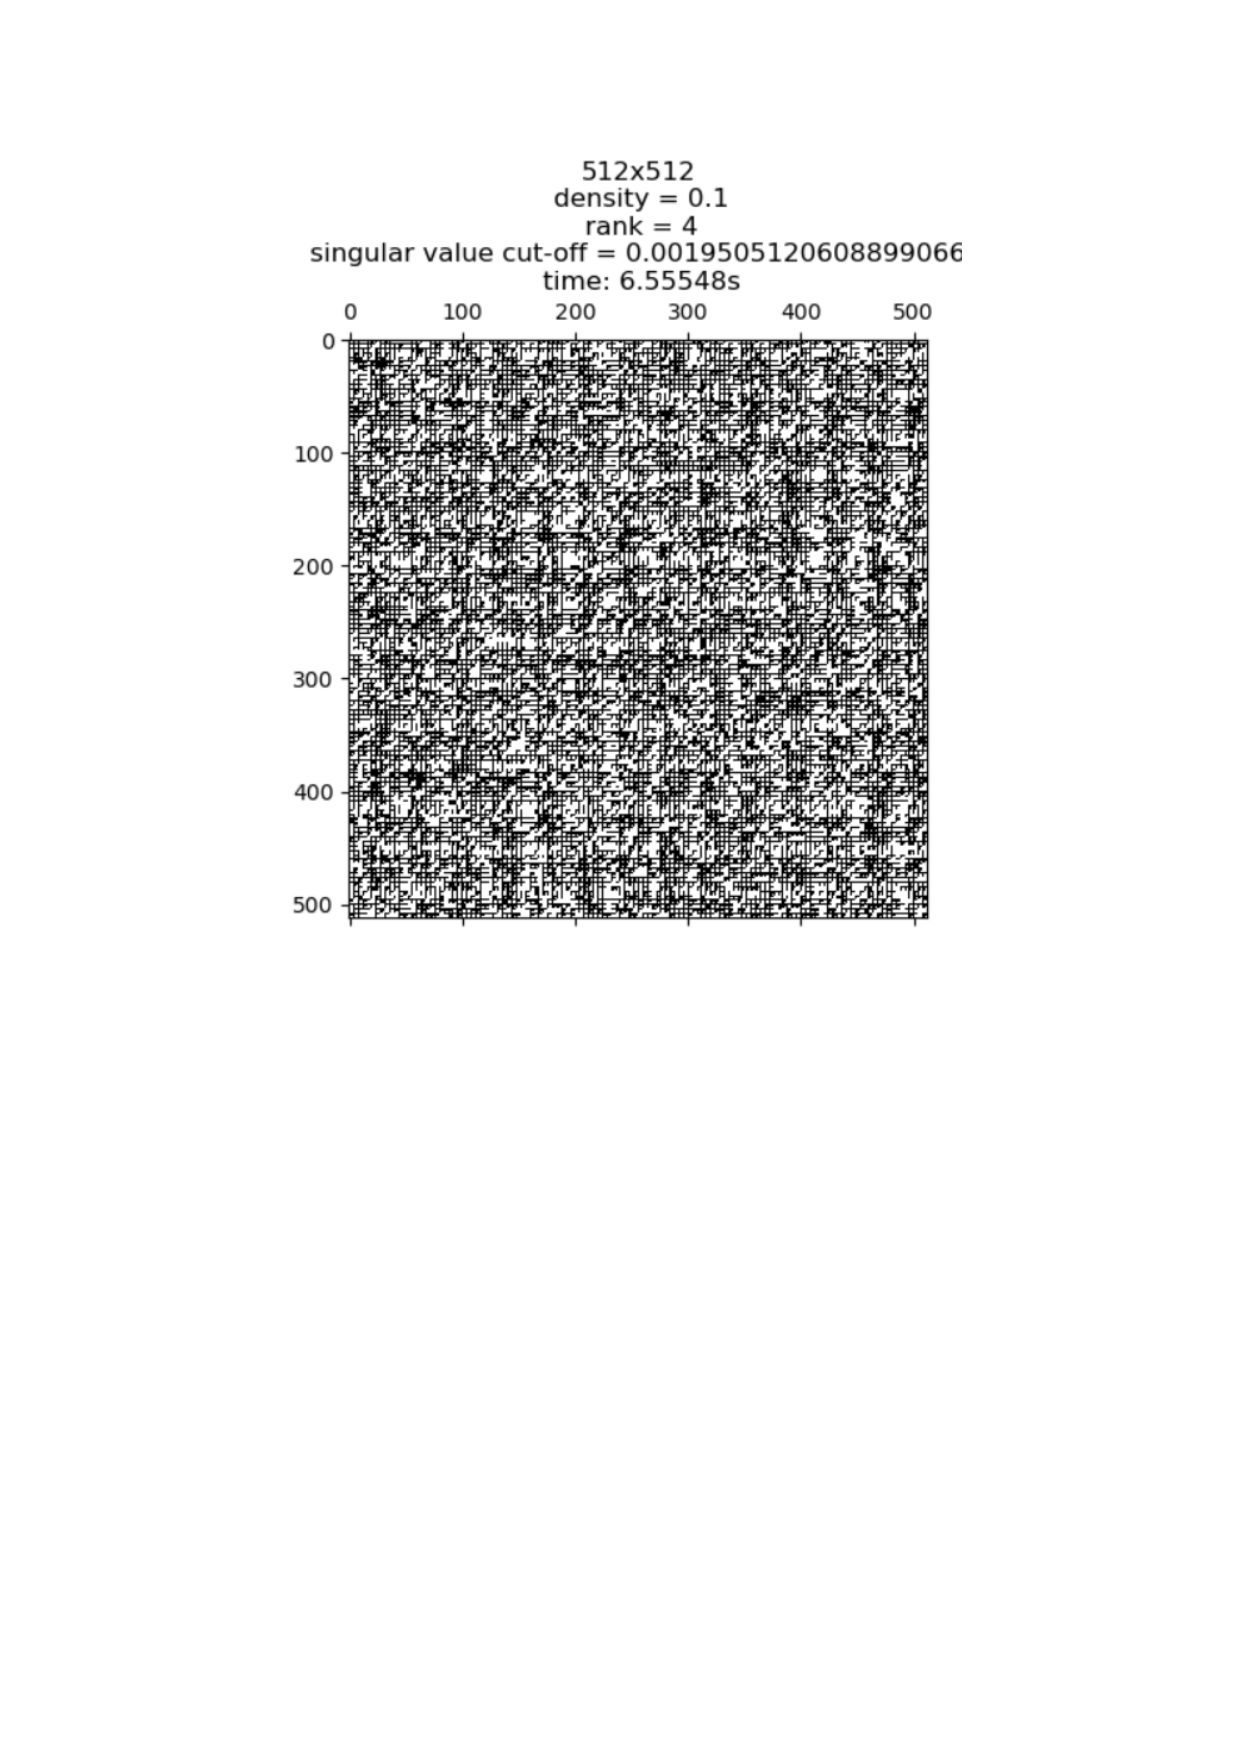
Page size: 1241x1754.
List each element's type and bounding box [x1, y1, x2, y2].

picture [278, 147, 962, 946]
